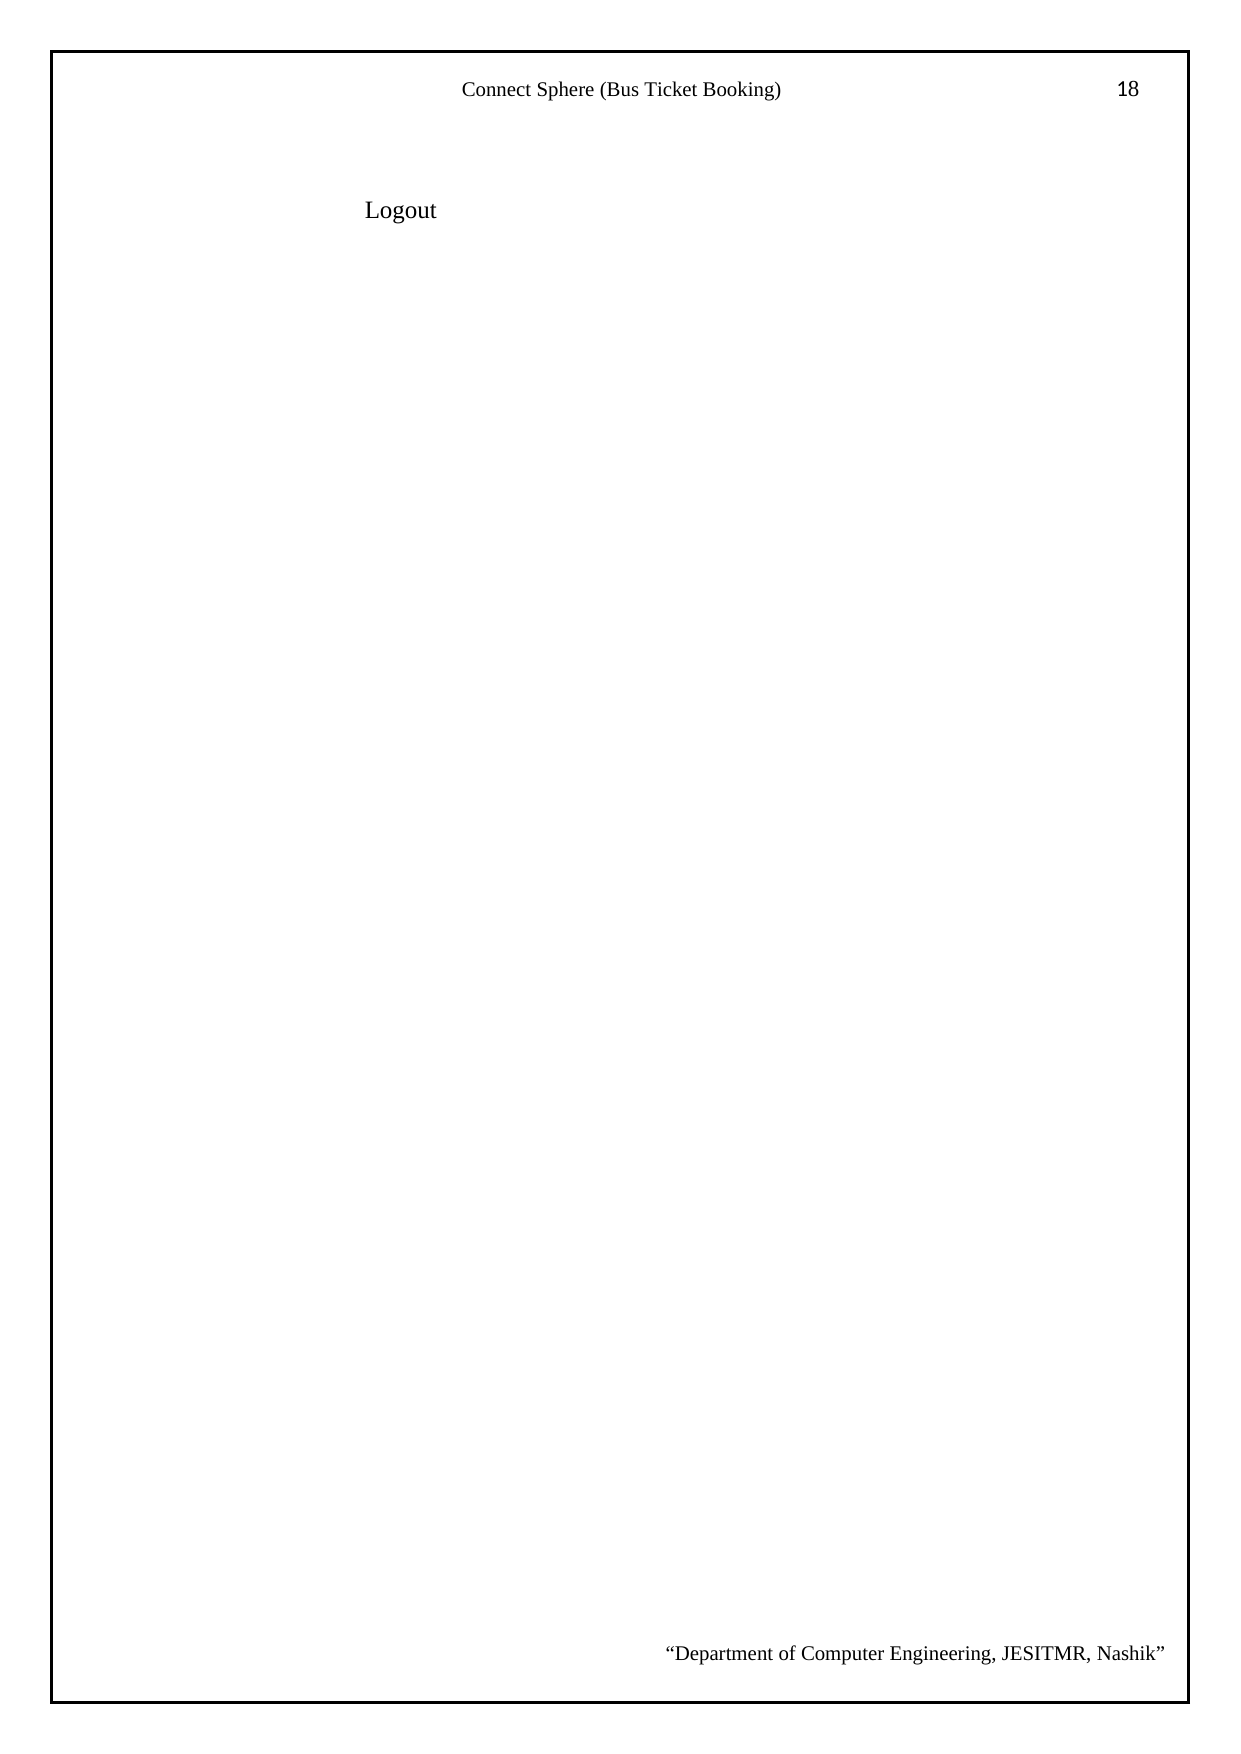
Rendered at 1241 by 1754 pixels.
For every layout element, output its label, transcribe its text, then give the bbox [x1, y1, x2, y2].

text Logout [139, 195, 1103, 224]
